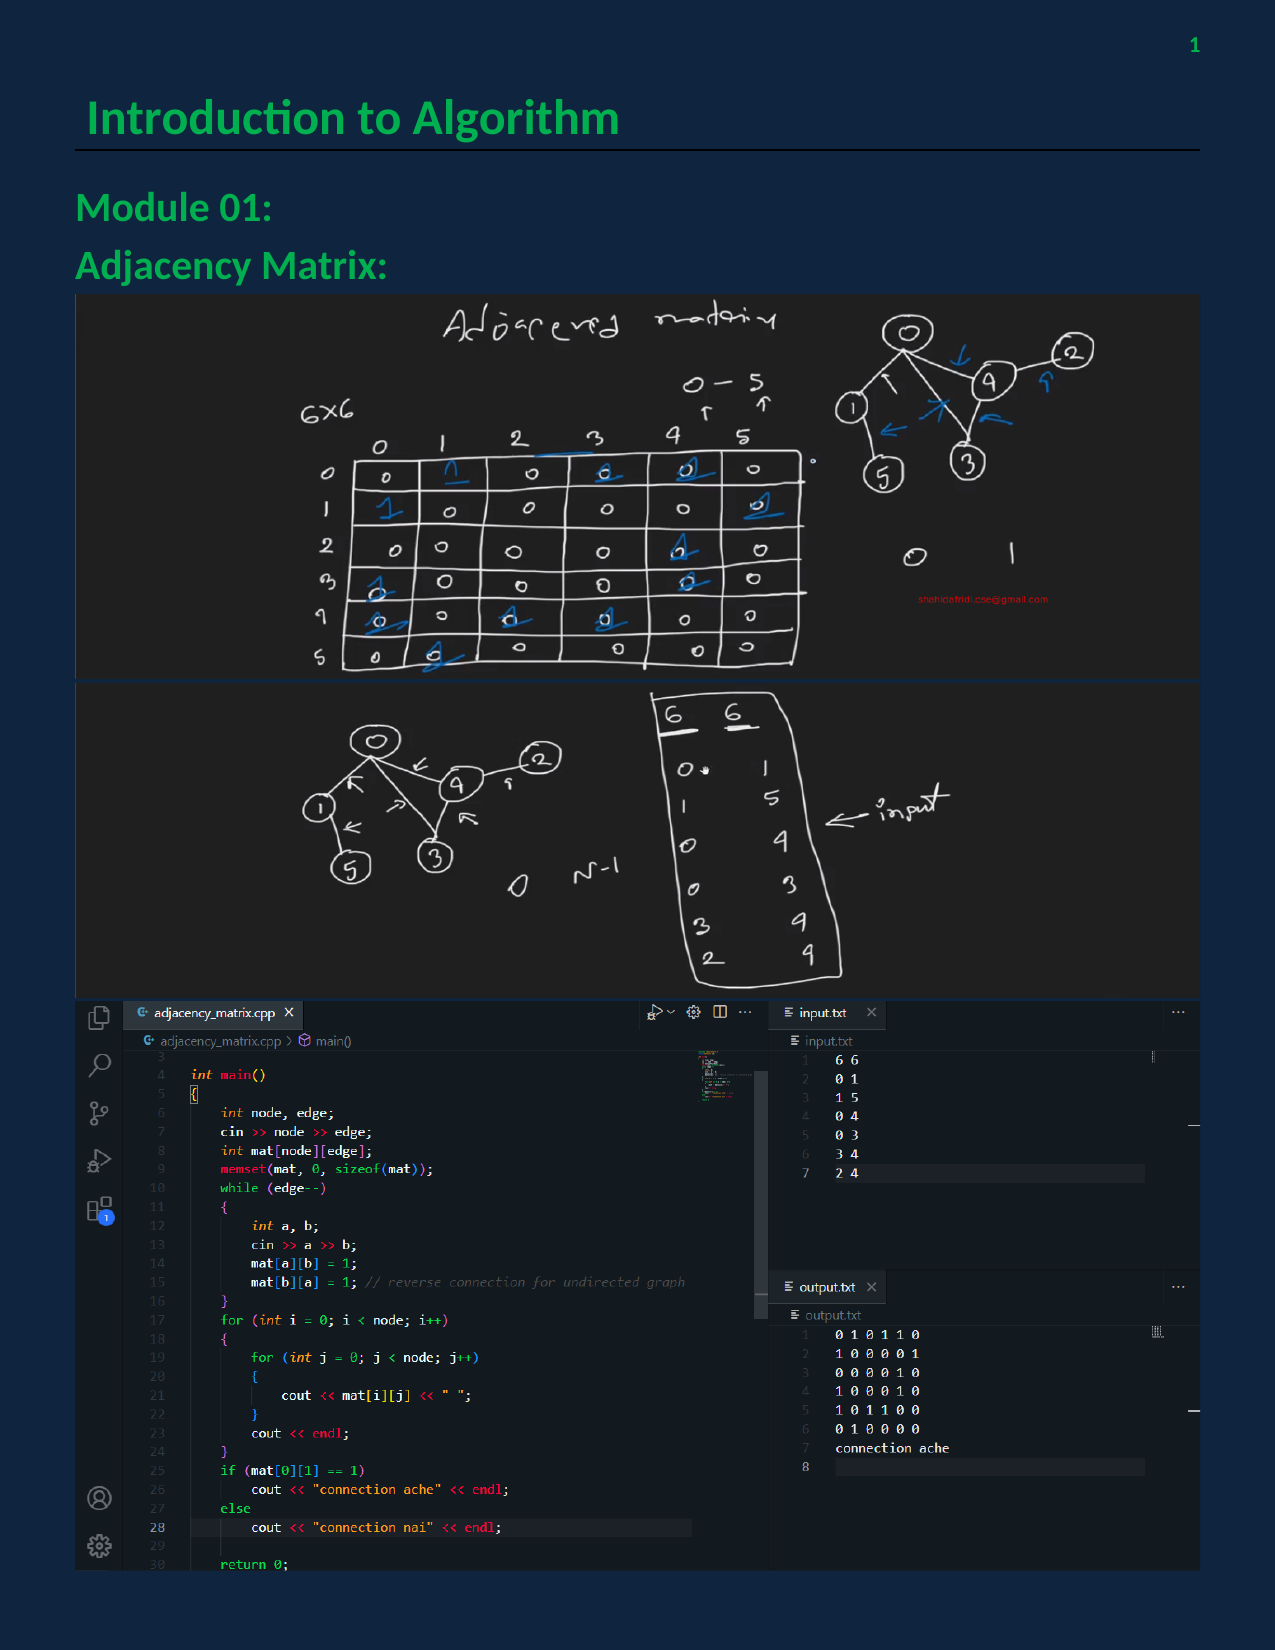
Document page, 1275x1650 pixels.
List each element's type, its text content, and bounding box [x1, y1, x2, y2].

text Module 01: [75, 181, 1200, 231]
picture [75, 1001, 1201, 1571]
text Introduction to Algorithm [75, 86, 1200, 149]
picture [75, 294, 1201, 679]
picture [75, 683, 1201, 998]
text Adjacency Matrix: [75, 239, 1200, 294]
